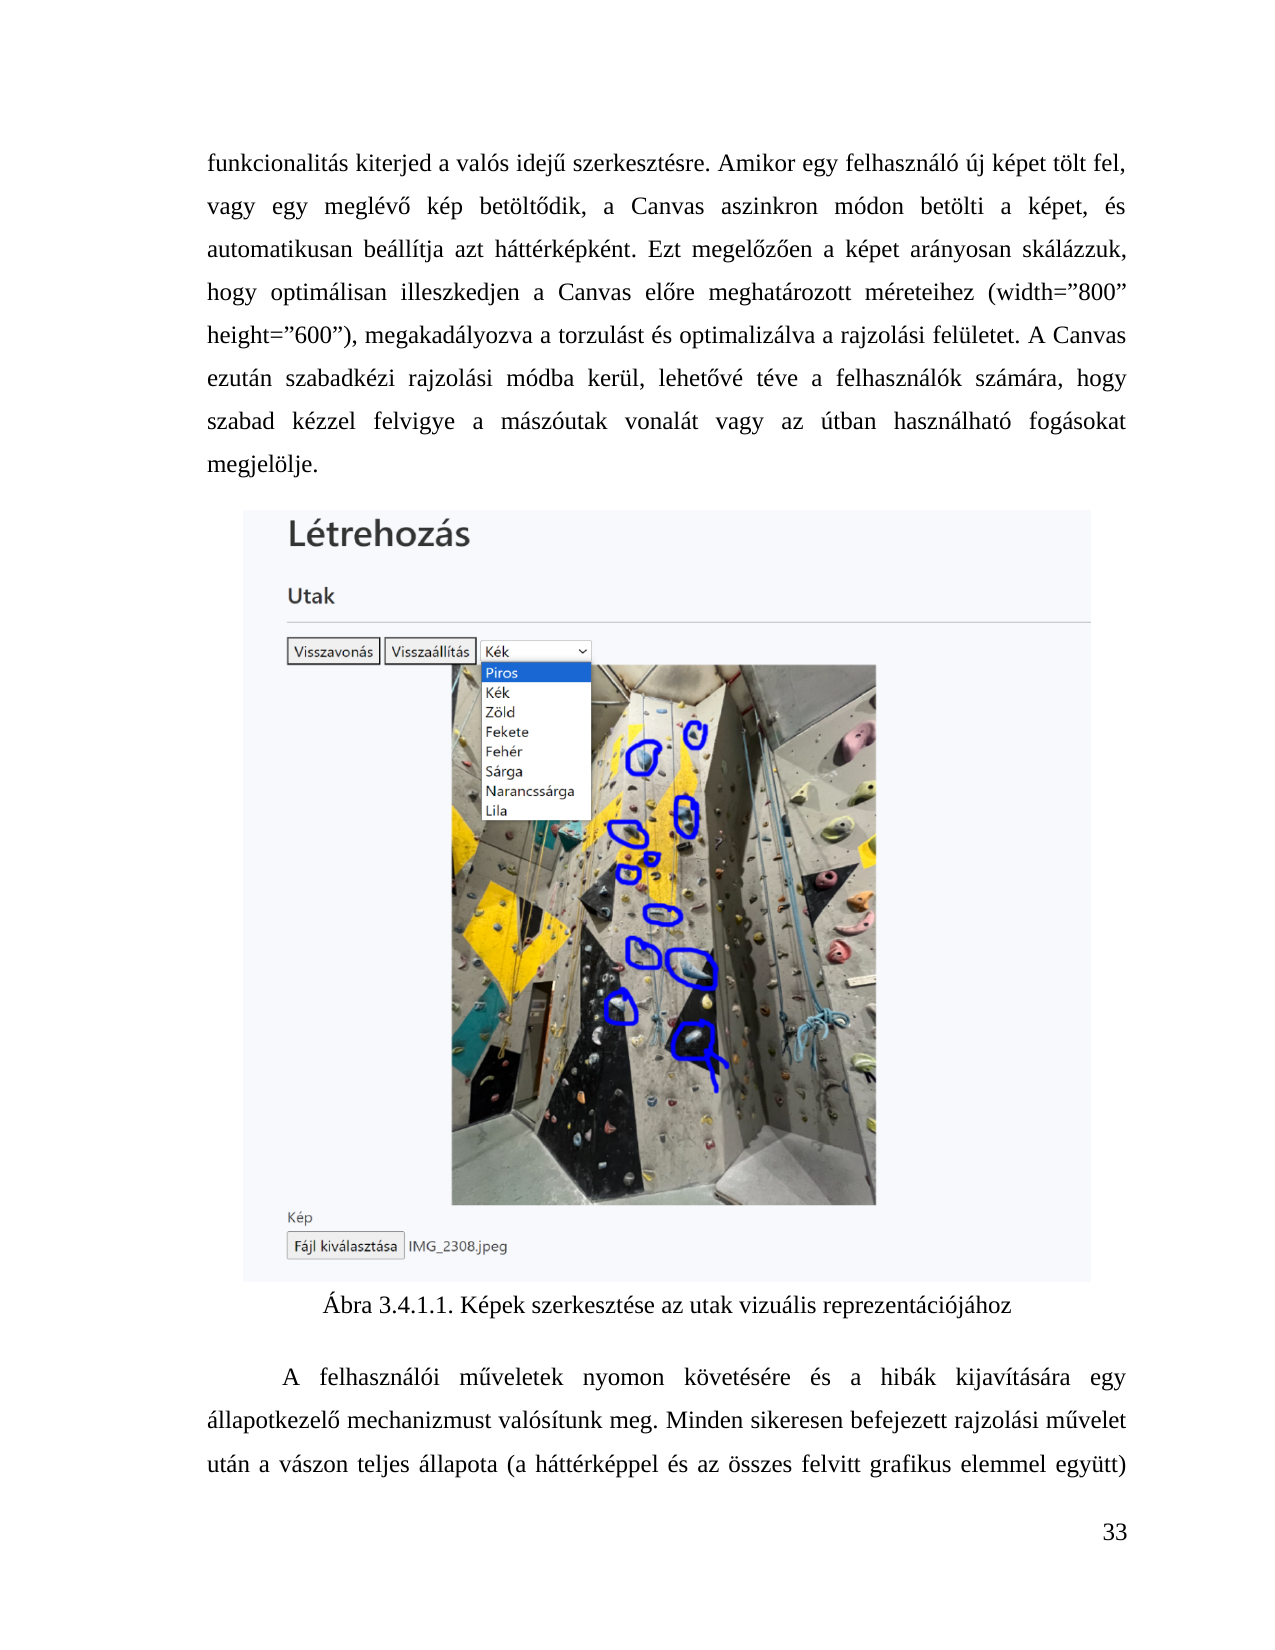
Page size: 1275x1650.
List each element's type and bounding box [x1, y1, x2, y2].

text [207, 493, 1127, 1477]
text [207, 148, 1127, 478]
picture [243, 510, 1091, 1282]
